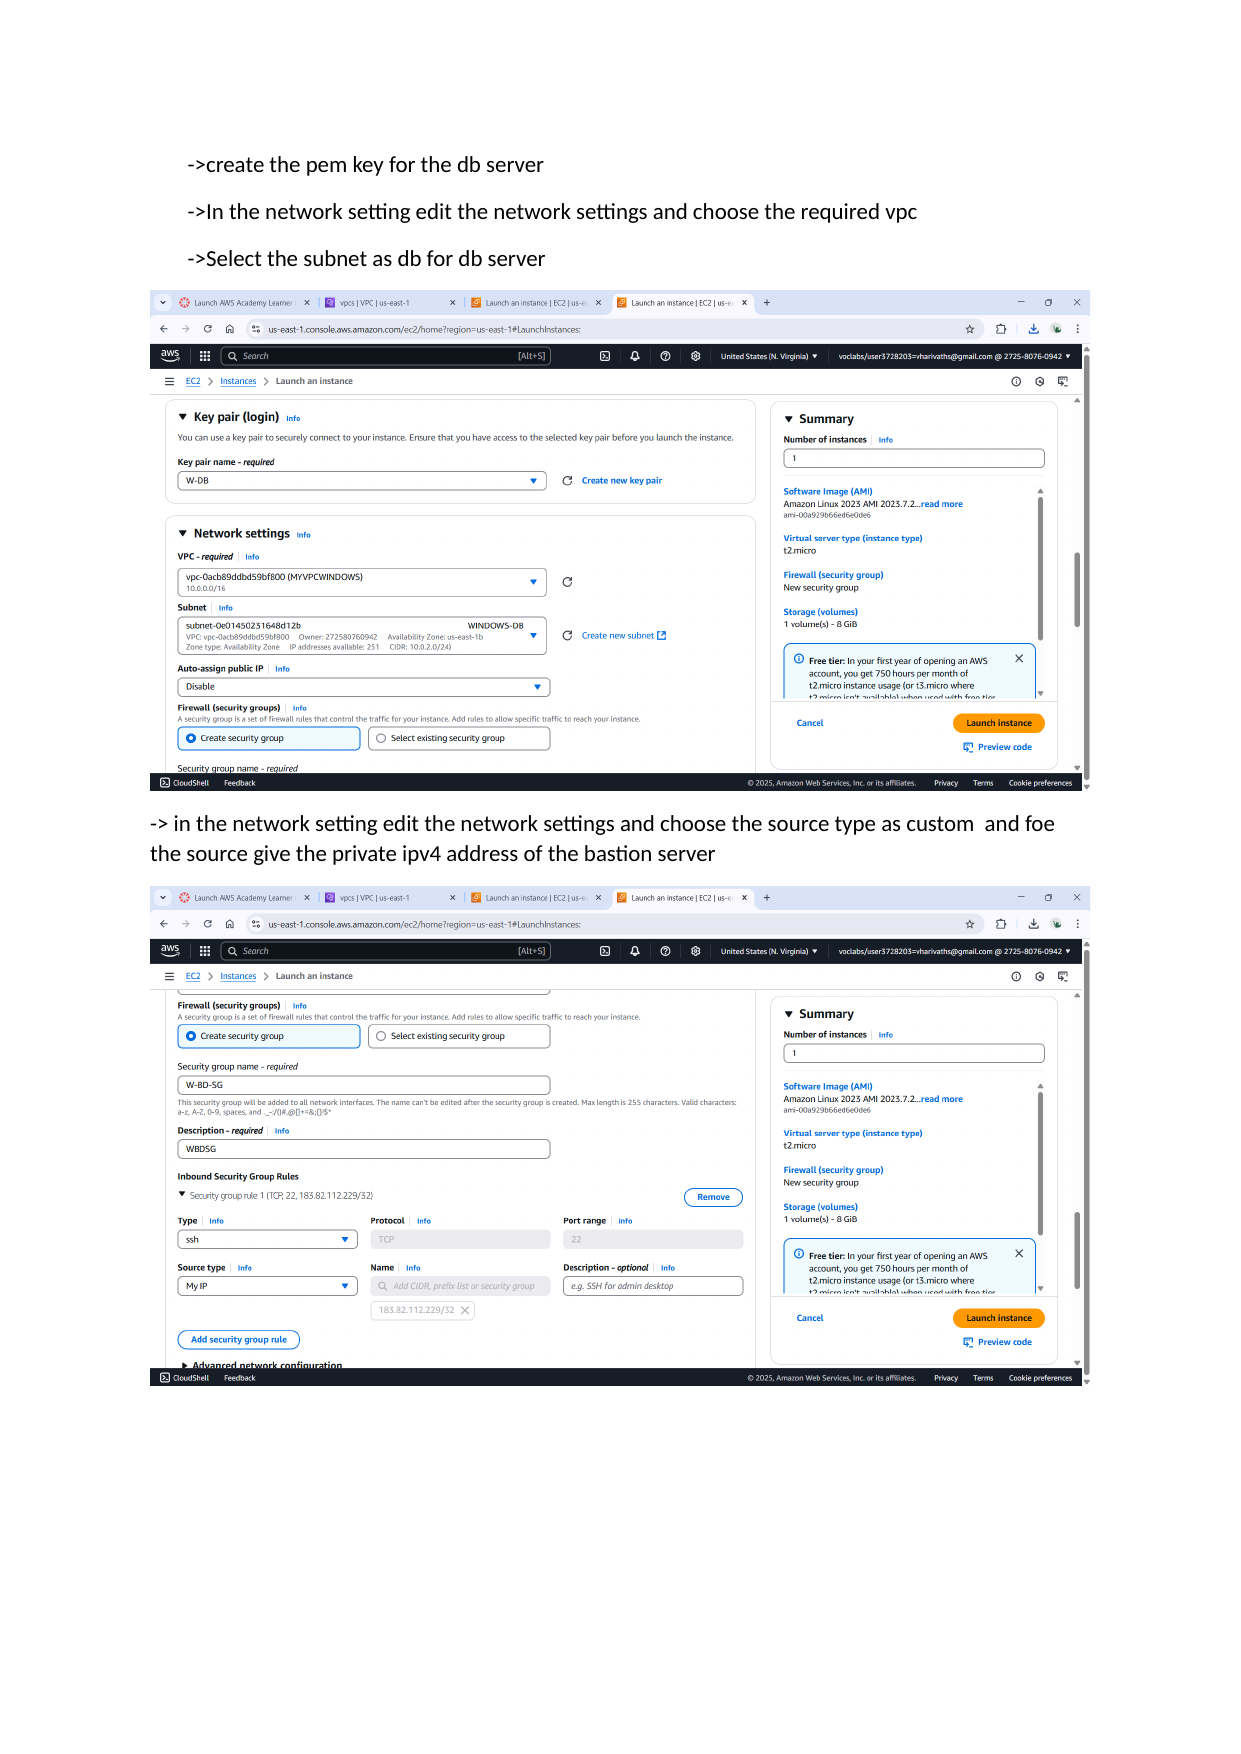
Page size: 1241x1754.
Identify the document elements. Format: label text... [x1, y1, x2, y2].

picture [150, 290, 1091, 791]
text ->Select the subnet as db for db server [187, 244, 1090, 272]
picture [150, 886, 1091, 1386]
text -> in the network setting edit the network settings and choose the source type as custom and foe the source give the private ipv4 address of the bastion server [150, 809, 1090, 867]
text ->create the pem key for the db server [187, 150, 1090, 178]
text ->In the network setting edit the network settings and choose the required vpc [187, 197, 1090, 225]
